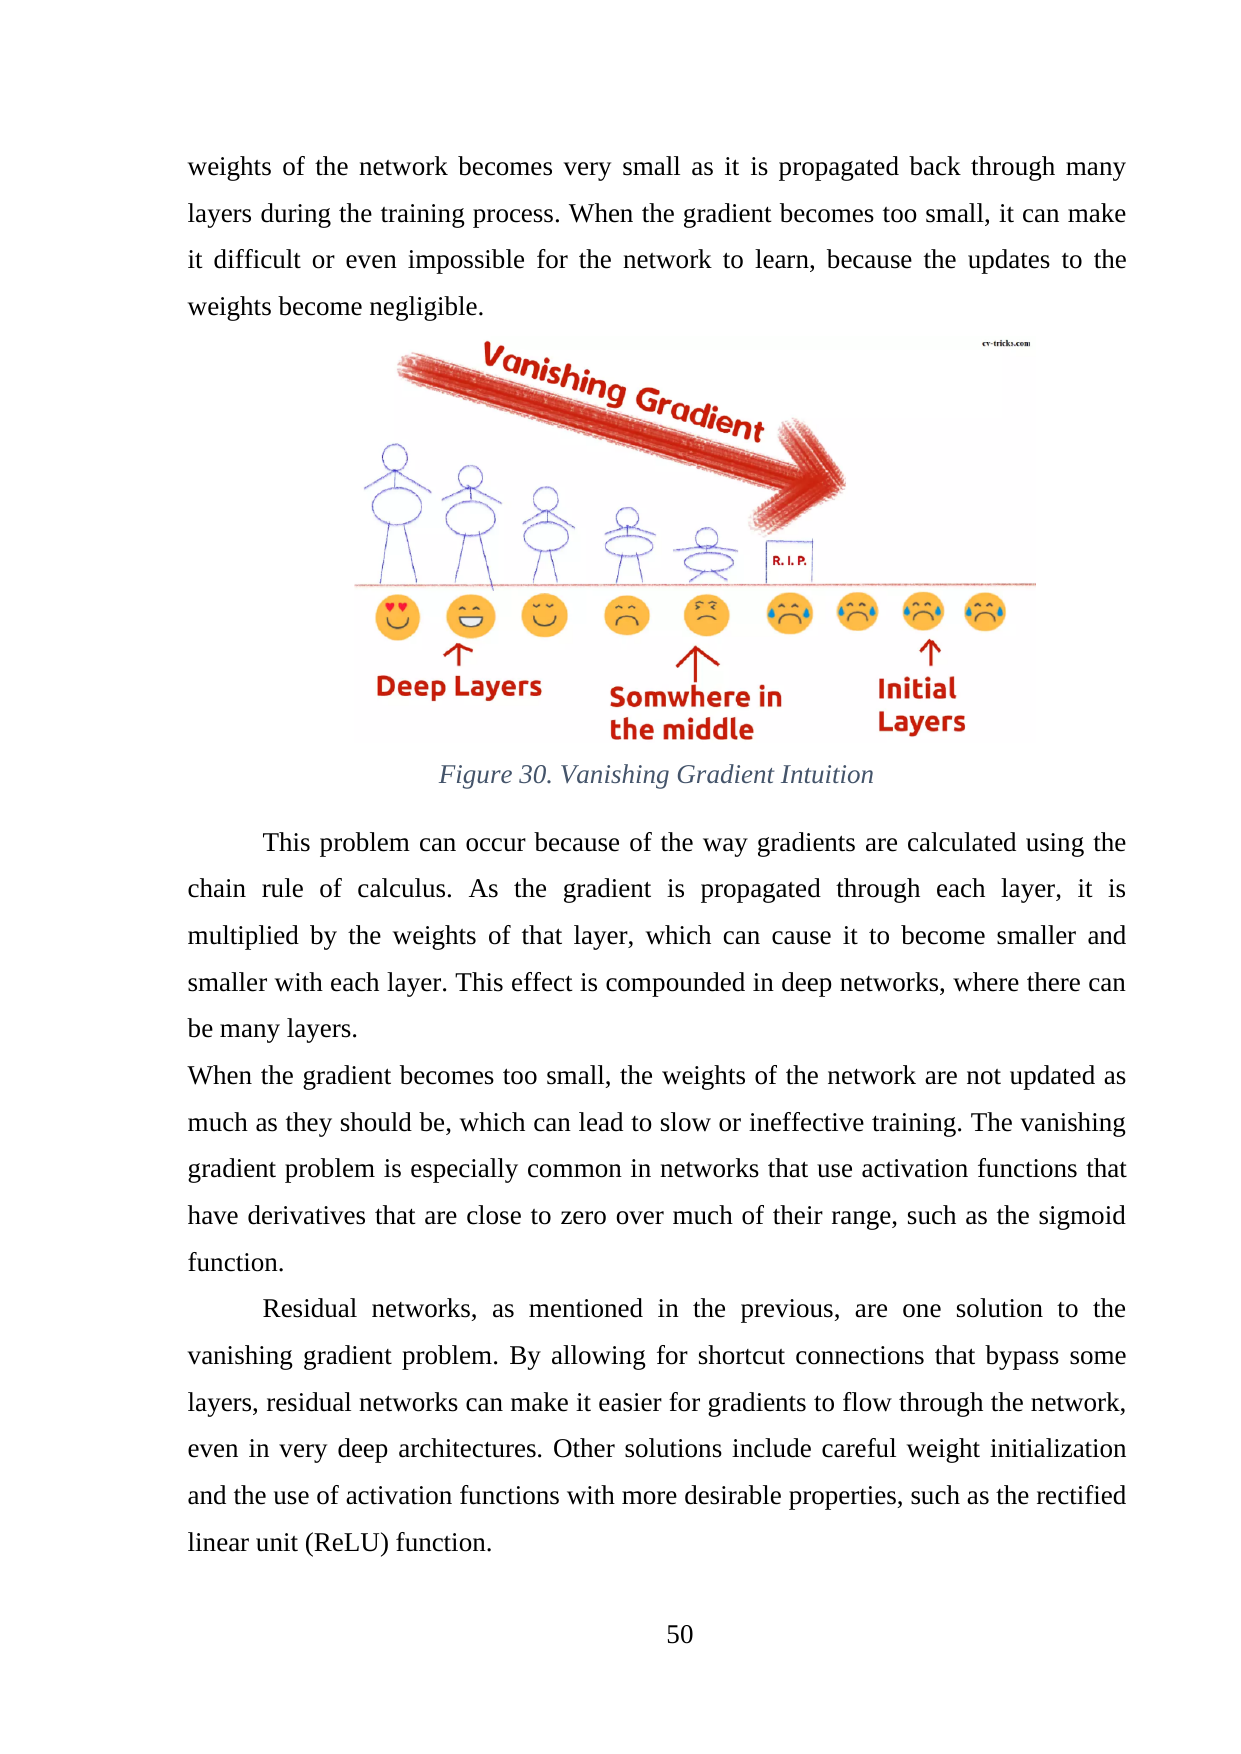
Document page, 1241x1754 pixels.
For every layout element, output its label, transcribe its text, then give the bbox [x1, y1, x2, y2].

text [187, 150, 1128, 321]
text This problem can occur because of the way gradients are calculated using the chain rule of calculus. As the gradient is propagated through each layer, it is multiplied by the weights of that layer, which can cause it to become smaller and smaller with each layer. This effect is compounded in deep networks, where there can be many layers. [187, 826, 1128, 1044]
picture [354, 336, 1036, 743]
text When the gradient becomes too small, the weights of the network are not updated as much as they should be, which can lead to slow or ineffective training. The vanishing gradient problem is especially common in networks that use activation functions that have derivatives that are close to zero over much of their range, such as the sigmoid function. [187, 1059, 1128, 1277]
text Residual networks, as mentioned in the previous, are one solution to the vanishing gradient problem. By allowing for shortcut connections that bypass some layers, residual networks can make it easier for gradients to flow through the network, even in very deep architectures. Other solutions include careful weight initialization and the use of activation functions with more desirable properties, such as the rectified linear unit (ReLU) function. [187, 1293, 1128, 1557]
